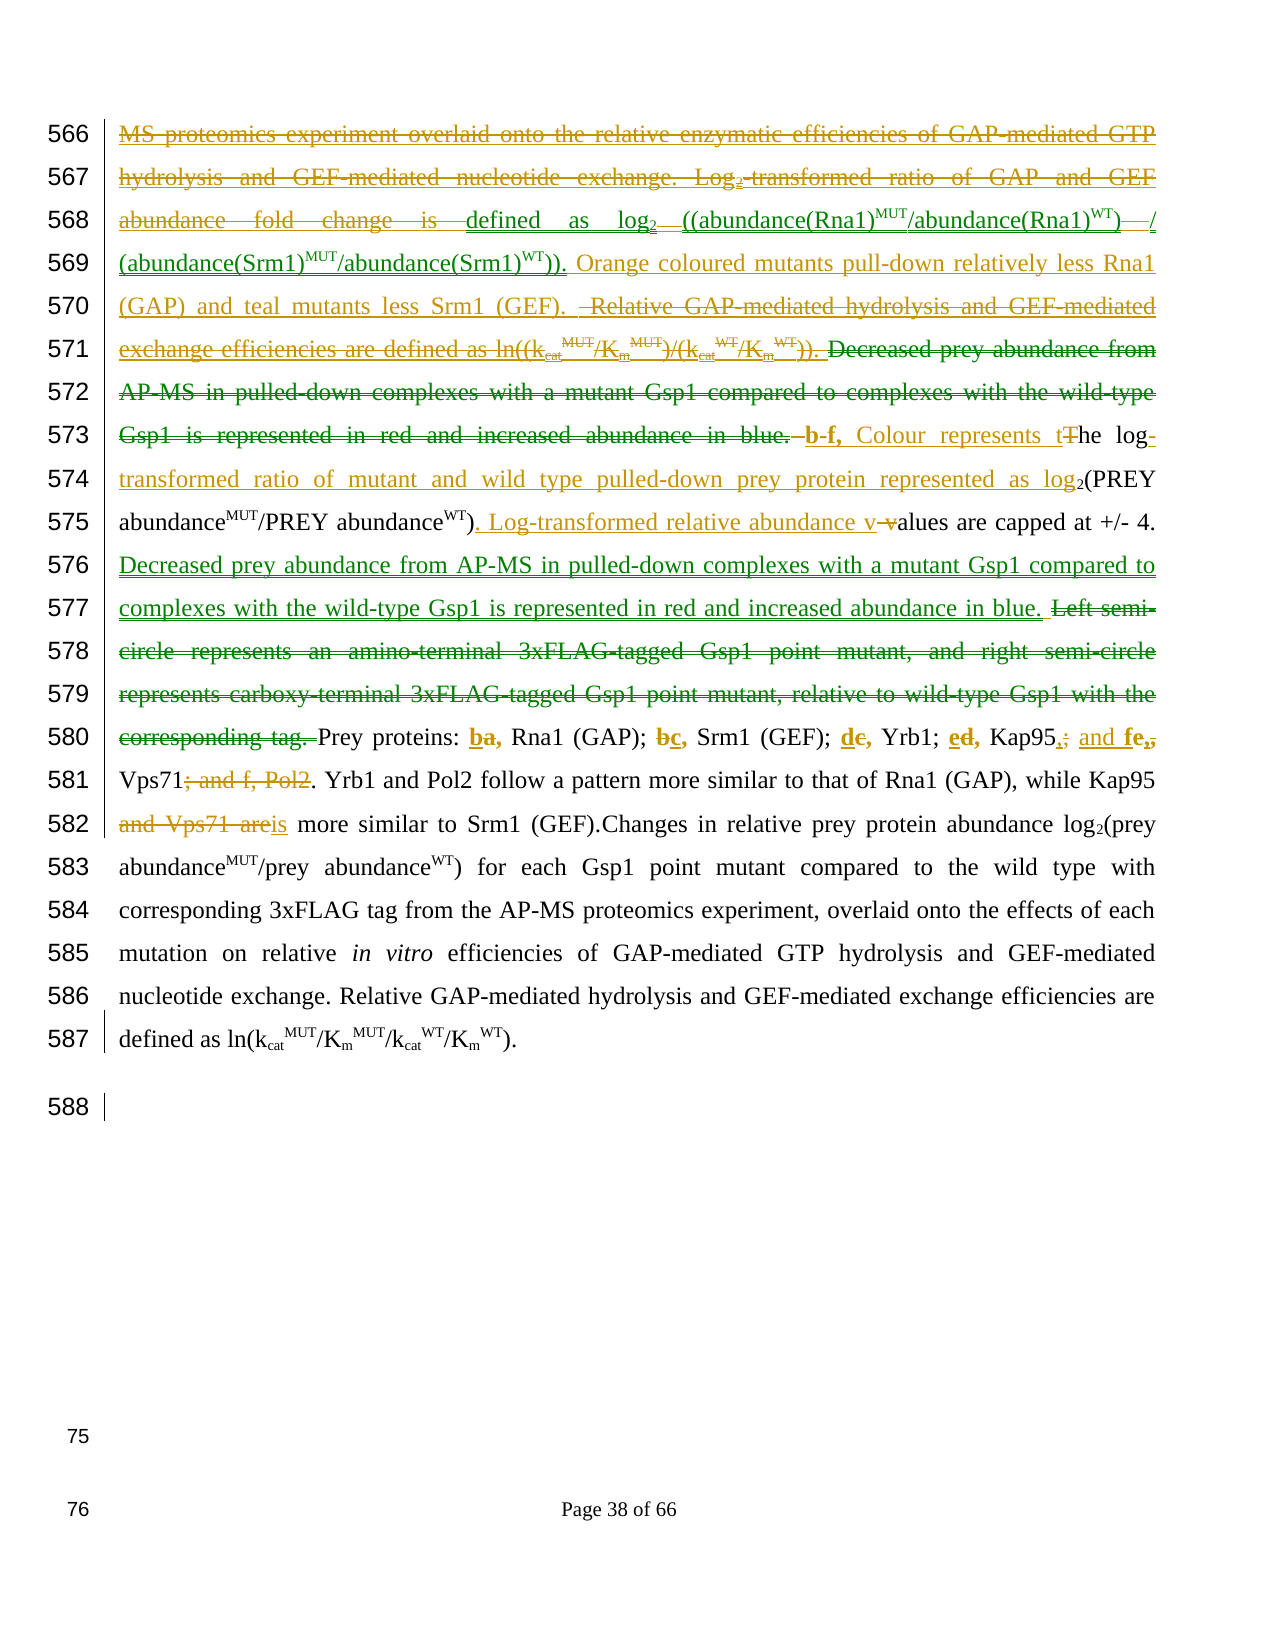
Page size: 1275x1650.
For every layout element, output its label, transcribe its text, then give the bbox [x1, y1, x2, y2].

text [119, 119, 1156, 134]
